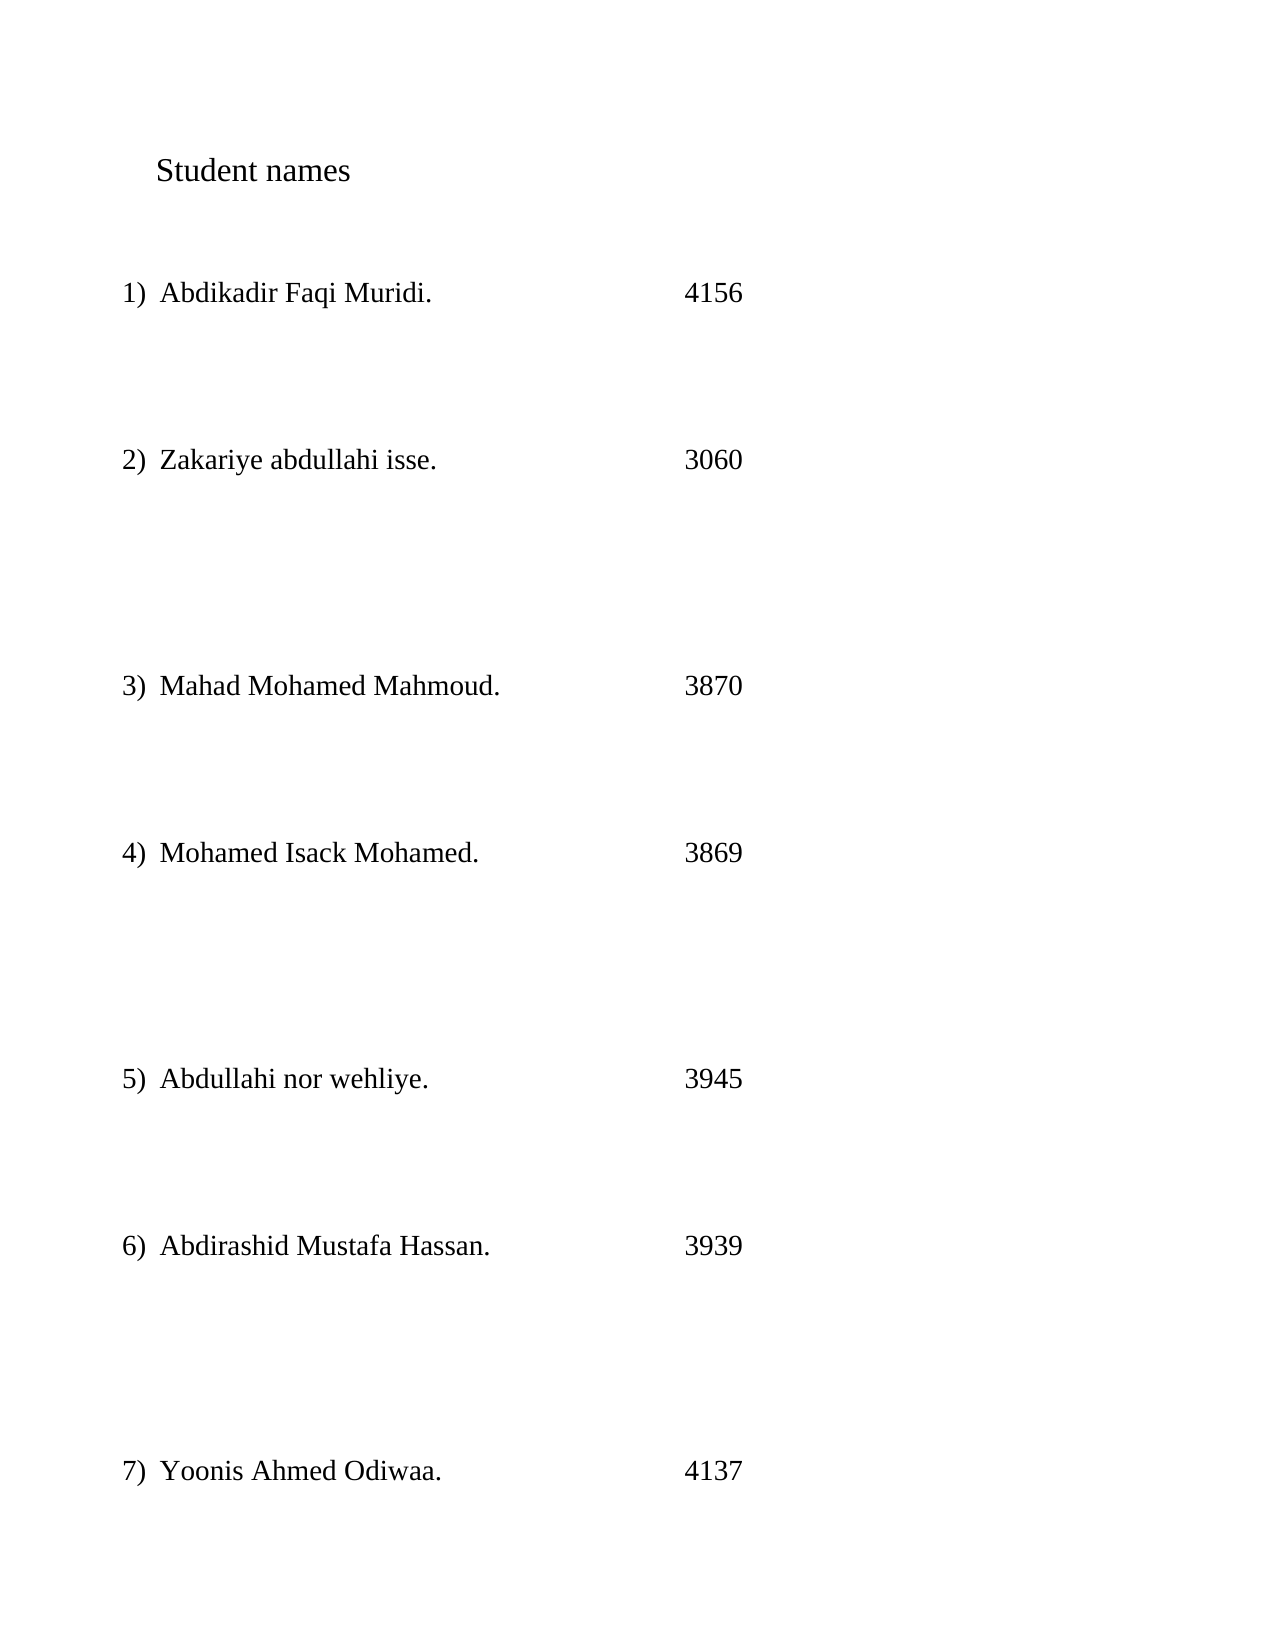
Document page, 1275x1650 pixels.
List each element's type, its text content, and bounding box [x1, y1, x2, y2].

list Yoonis Ahmed Odiwaa. 4137 [122, 1453, 1216, 1487]
list Mohamed Isack Mohamed. 3869 [122, 835, 1216, 869]
list Abdullahi nor wehliye. 3945 [122, 1061, 1216, 1094]
list Mahad Mohamed Mahmoud. 3870 [122, 668, 1216, 702]
list Zakariye abdullahi isse. 3060 [122, 442, 1216, 476]
list Abdirashid Mustafa Hassan. 3939 [122, 1228, 1216, 1261]
list Abdikadir Faqi Muridi. 4156 [122, 275, 1216, 309]
subtitle Student names [148, 150, 1217, 188]
